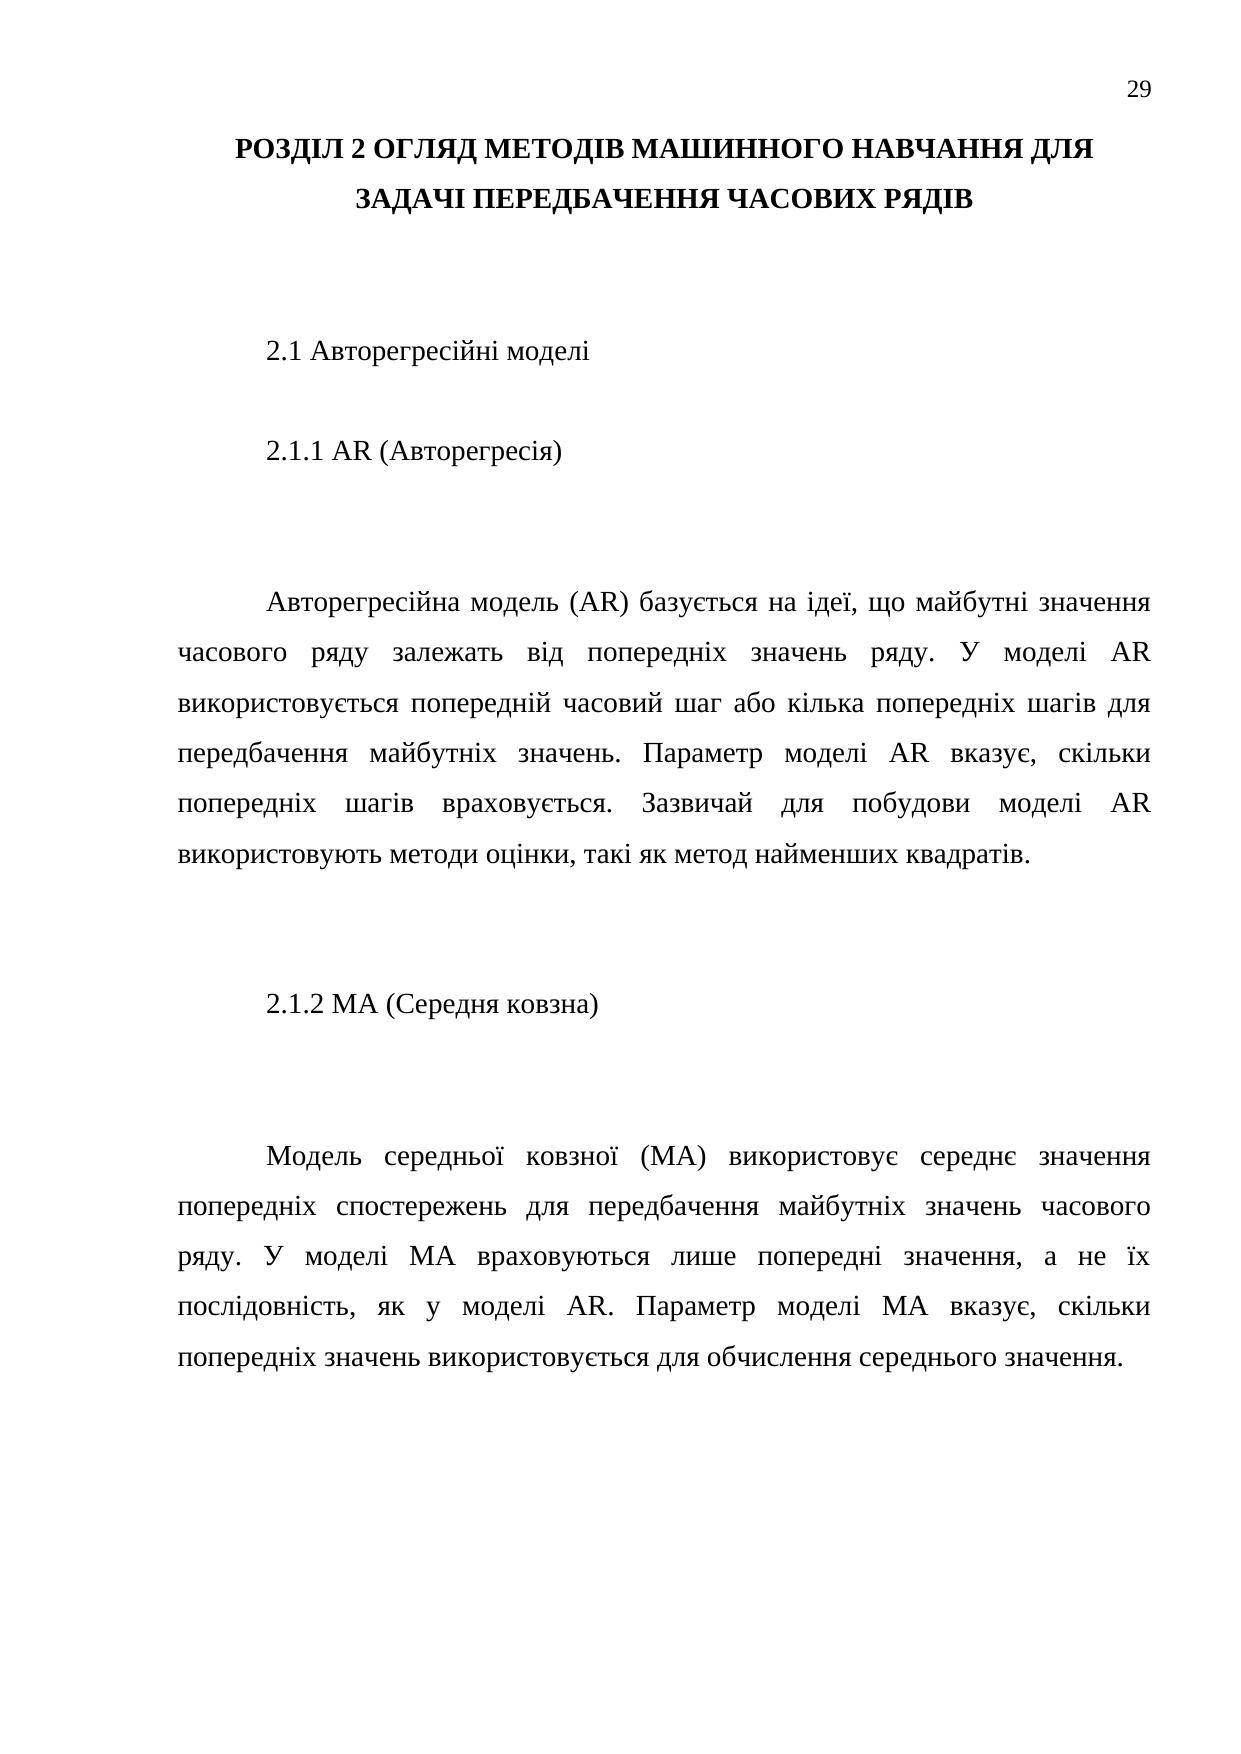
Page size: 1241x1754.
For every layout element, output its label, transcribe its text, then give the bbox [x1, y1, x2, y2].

subtitle 2.1.2 MA (Середня ковзна) [191, 987, 1152, 1020]
subtitle 2.1 Авторегресійні моделі [266, 333, 1152, 366]
subtitle РОЗДІЛ 2 ОГЛЯД МЕТОДІВ МАШИННОГО НАВЧАННЯ ДЛЯ ЗАДАЧІ ПЕРЕДБАЧЕННЯ ЧАСОВИХ РЯДІВ [177, 131, 1152, 215]
text Авторегресійна модель (AR) базується на ідеї, що майбутні значення часового ряду залежать від попередніх значень ряду. У моделі AR використовується попередній часовий шаг або кілька попередніх шагів для передбачення майбутніх значень. Параметр моделі AR вказує, скільки попередніх шагів враховується. Зазвичай для побудови моделі AR використовують методи оцінки, такі як метод найменших квадратів. [177, 584, 1152, 869]
subtitle 2.1.1 AR (Авторегресія) [191, 433, 1152, 467]
text Модель середньої ковзної (MA) використовує середнє значення попередніх спостережень для передбачення майбутніх значень часового ряду. У моделі MA враховуються лише попередні значення, а не їх послідовність, як у моделі AR. Параметр моделі MA вказує, скільки попередніх значень використовується для обчислення середнього значення. [177, 1138, 1152, 1372]
